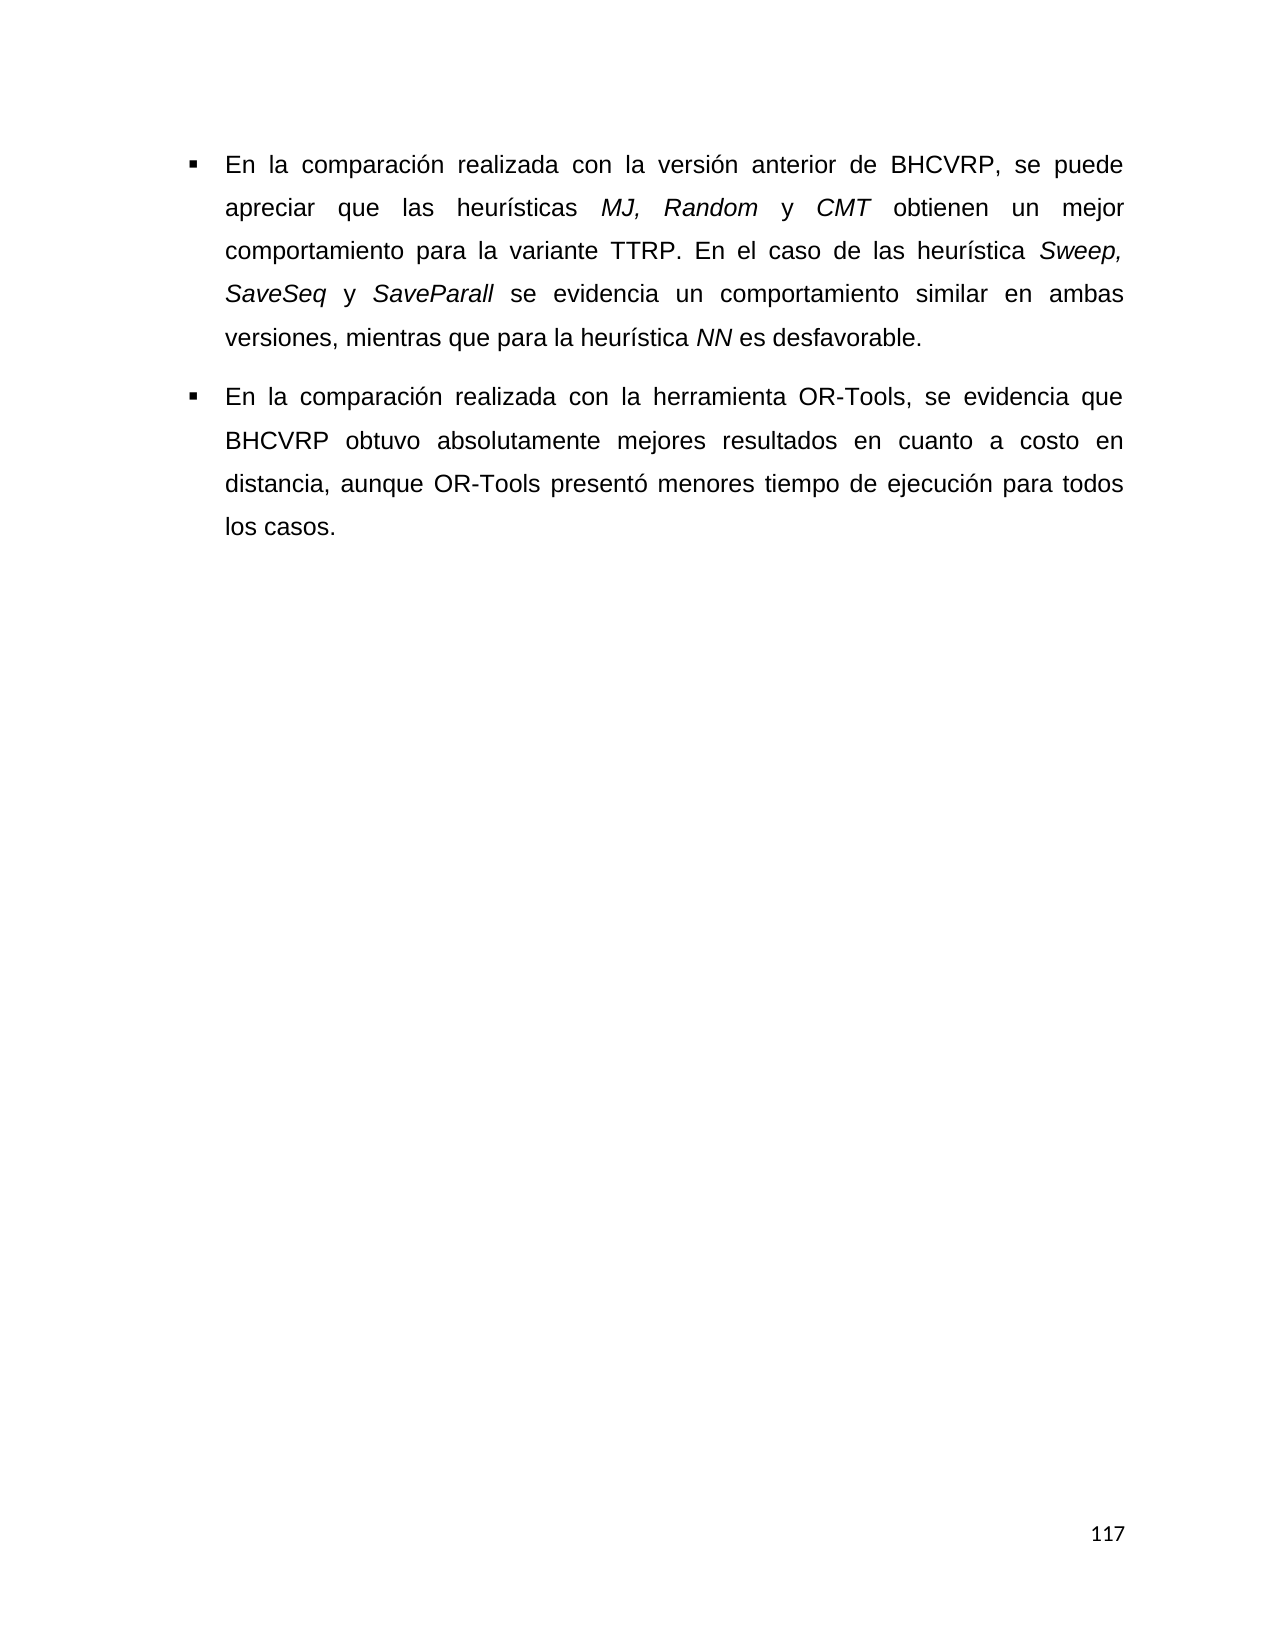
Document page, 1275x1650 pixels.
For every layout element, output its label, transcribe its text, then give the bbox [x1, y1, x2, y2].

list En la comparación realizada con la herramienta OR-Tools, se evidencia que BHCVRP obtuvo absolutamente mejores resultados en cuanto a costo en distancia, aunque OR-Tools presentó menores tiempo de ejecución para todos los casos. [187, 382, 1125, 541]
list En la comparación realizada con la versión anterior de BHCVRP, se puede apreciar que las heurísticas MJ, Random y CMT obtienen un mejor comportamiento para la variante TTRP. En el caso de las heurística Sweep, SaveSeq y SaveParall se evidencia un comportamiento similar en ambas versiones, mientras que para la heurística NN es desfavorable. [187, 150, 1125, 351]
